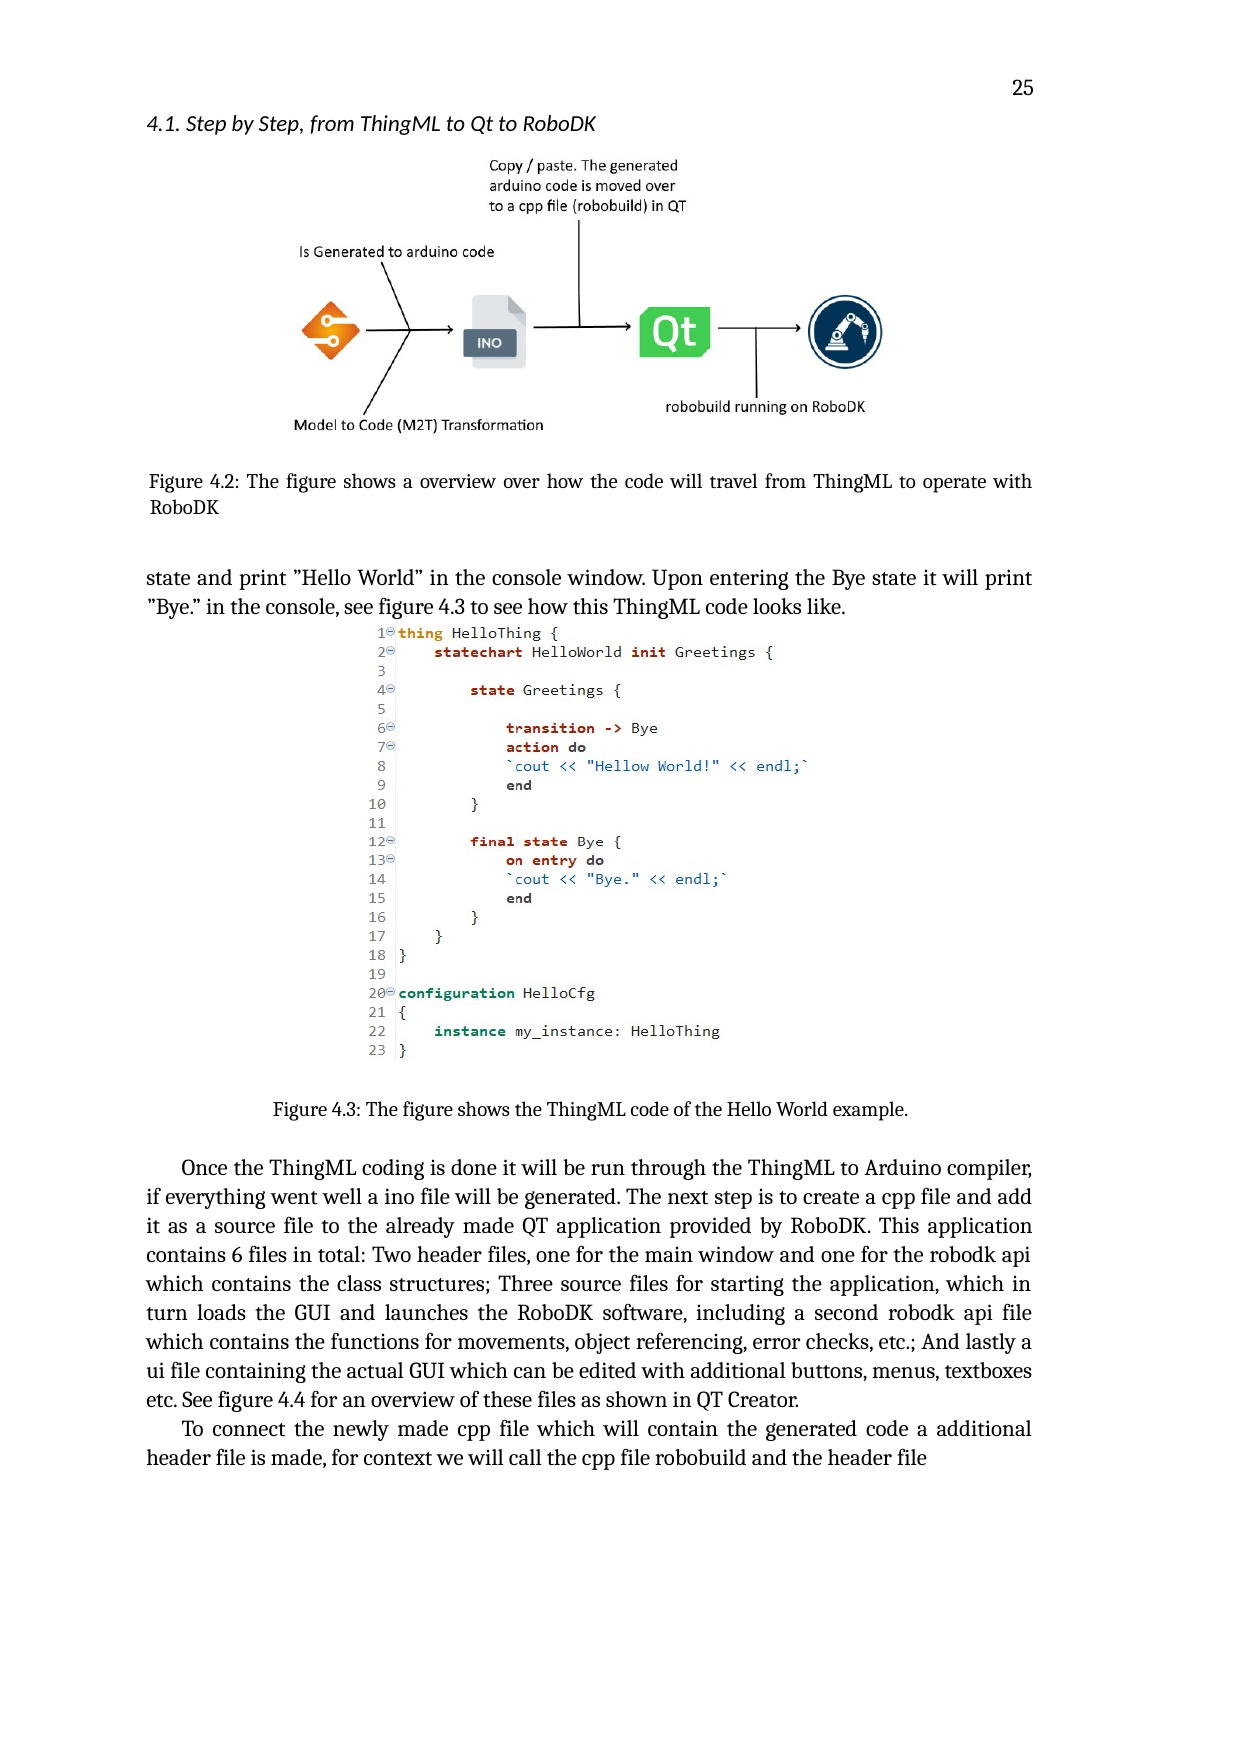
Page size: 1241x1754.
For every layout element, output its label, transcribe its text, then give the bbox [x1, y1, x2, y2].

subtitle 4.1. Step by Step, from ThingML to Qt to RoboDK [146, 109, 1033, 137]
text Figure 4.3: The figure shows the ThingML code of the Hello World example. [150, 1098, 1031, 1122]
text To connect the newly made cpp file which will contain the generated code a additional header file is made, for context we will call the cpp file robobuild and the header file [146, 1416, 1033, 1472]
picture [369, 623, 812, 1061]
picture [280, 157, 901, 437]
text state and print ”Hello World” in the console window. Upon entering the Bye state it will print ”Bye.” in the console, see figure 4.3 to see how this ThingML code looks like. [146, 564, 1033, 620]
text Once the ThingML coding is done it will be run through the ThingML to Arduino compiler, if everything went well a ino file will be generated. The next step is to create a cpp file and add it as a source file to the already made QT application provided by RoboDK. This application contains 6 files in total: Two header files, one for the main window and one for the robodk api which contains the class structures; Three source files for starting the application, which in turn loads the GUI and launches the RoboDK software, including a second robodk api file which contains the functions for movements, object referencing, error checks, etc.; And lastly a ui file containing the actual GUI which can be edited with additional buttons, menus, textboxes etc. See figure 4.4 for an overview of these files as shown in QT Creator. [146, 1155, 1033, 1413]
text Figure 4.2: The figure shows a overview over how the code will travel from ThingML to operate with RoboDK [148, 470, 1033, 519]
